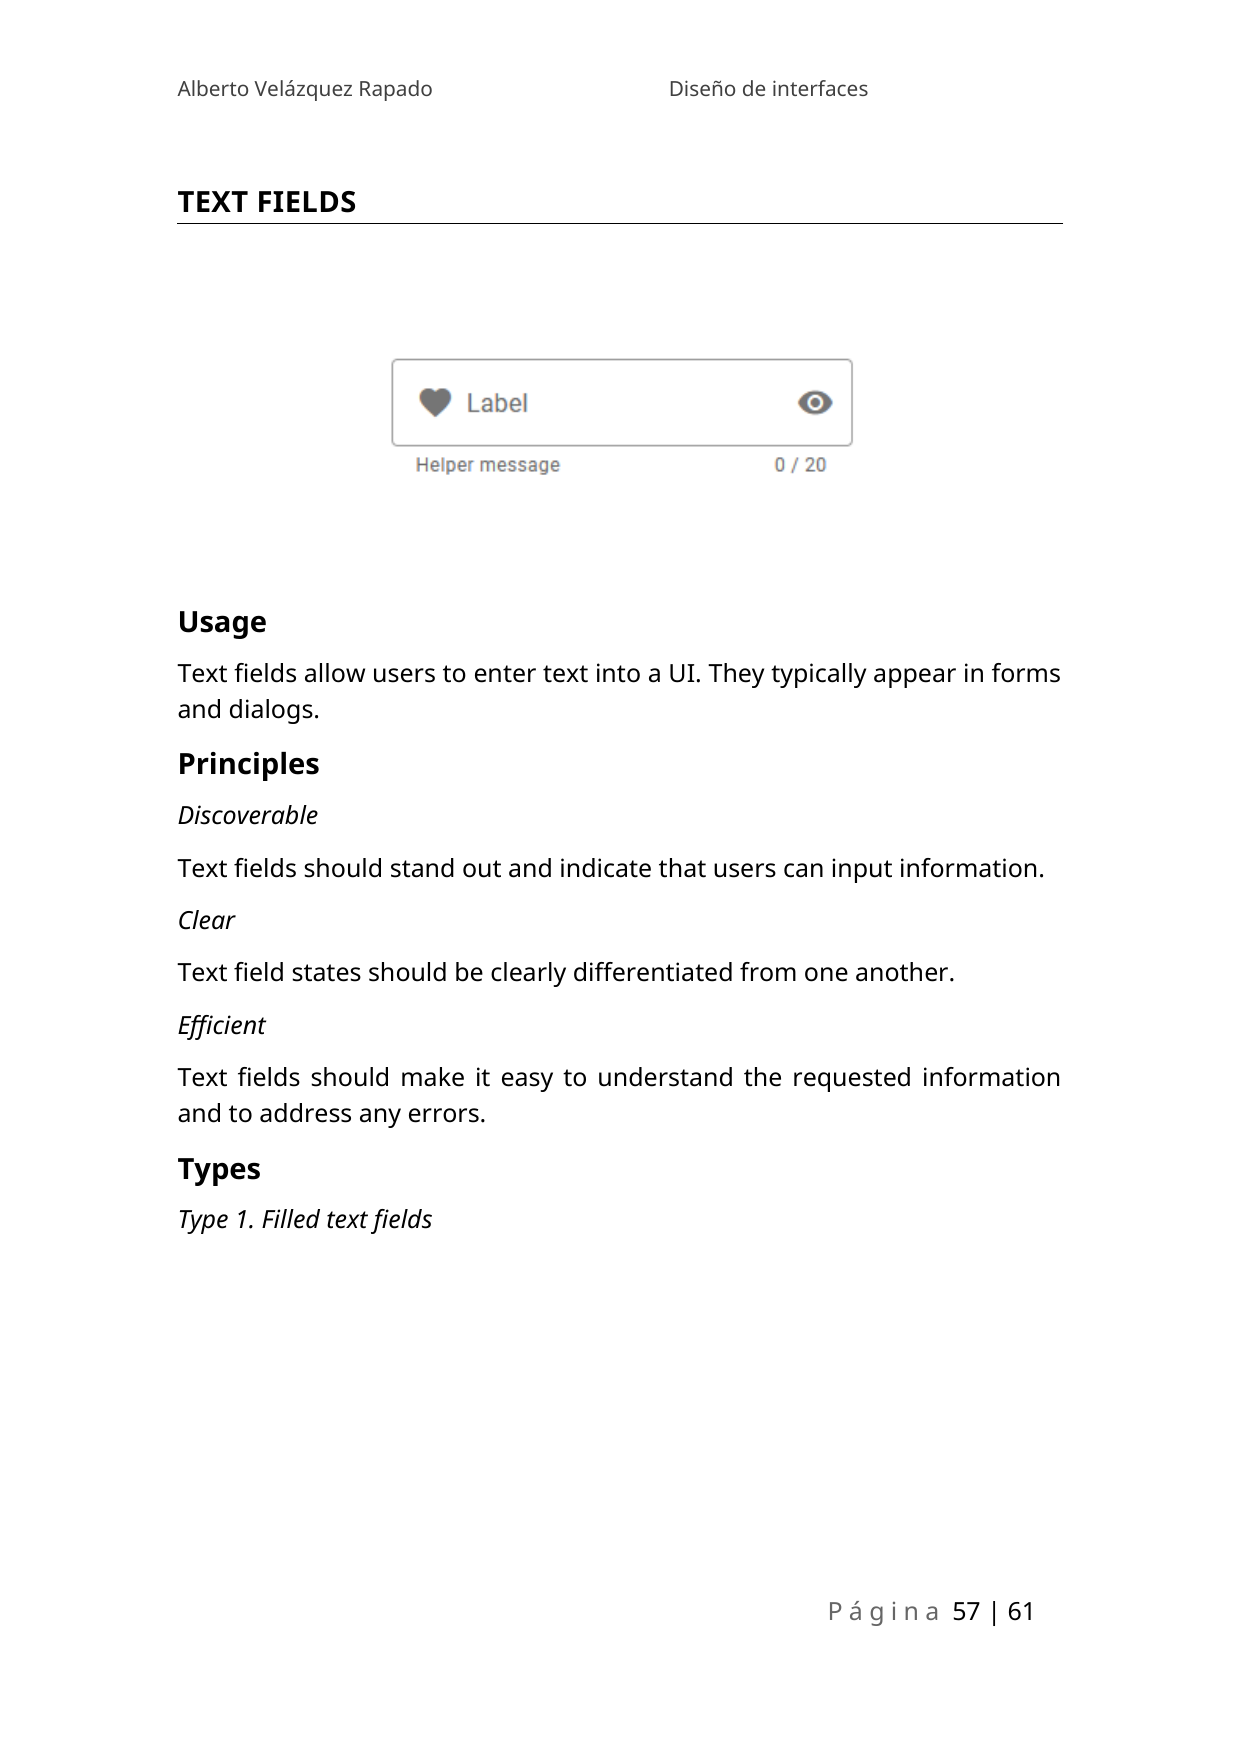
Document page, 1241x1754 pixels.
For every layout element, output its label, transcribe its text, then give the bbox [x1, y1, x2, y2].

text Text field states should be clearly differentiated from one another. [177, 955, 1063, 989]
text Text fields should make it easy to understand the requested information and to address any errors. [177, 1060, 1063, 1129]
subtitle Usage [177, 601, 1063, 641]
subtitle Principles [177, 744, 1063, 783]
text Text fields allow users to enter text into a UI. They typically appear in forms and dialogs. [177, 656, 1063, 725]
picture [340, 230, 900, 583]
subtitle Text fields [177, 181, 1063, 223]
text Efficient [177, 1007, 1063, 1041]
subtitle Types [177, 1148, 1063, 1188]
text Discoverable [177, 798, 1063, 832]
text Text fields should stand out and indicate that users can input information. [177, 850, 1063, 884]
text Type 1. Filled text fields [177, 1202, 1063, 1236]
text Clear [177, 903, 1063, 937]
